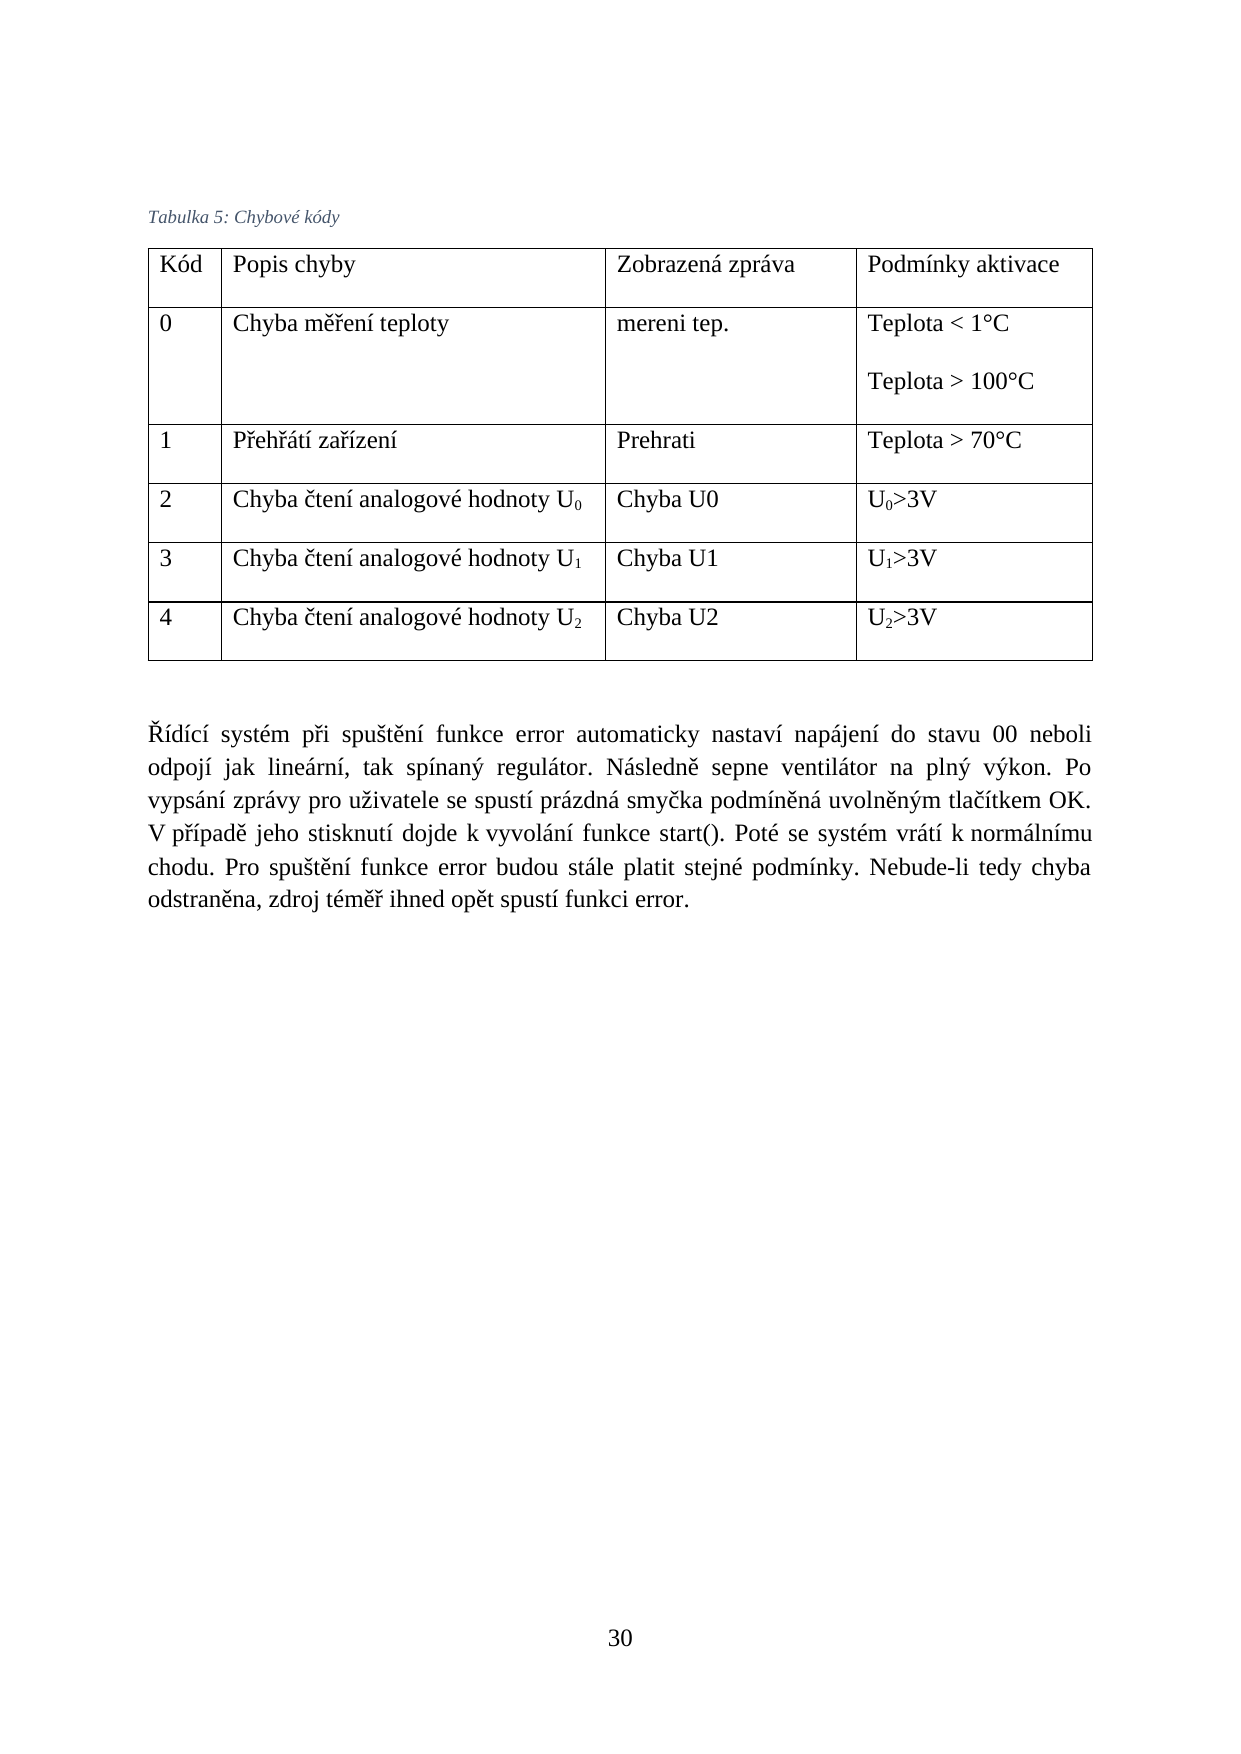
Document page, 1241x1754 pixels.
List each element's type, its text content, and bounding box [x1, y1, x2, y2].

table_cell 4 [149, 603, 221, 660]
table_cell Chyba čtení analogové hodnoty U1 [222, 543, 605, 601]
table_cell Teplota > 70°C [857, 425, 1092, 483]
table_cell 0 [149, 308, 221, 424]
table_cell 2 [149, 484, 221, 542]
table_cell Chyba čtení analogové hodnoty U2 [222, 603, 605, 660]
text Řídící systém při spuštění funkce error automaticky nastaví napájení do stavu 00 neboli odpojí jak lineární, tak spínaný regulátor. Následně sepne ventilátor na plný výkon. Po vypsání zprávy pro uživatele se spustí prázdná smyčka podmíněná uvolněným tlačítkem OK. V případě jeho stisknutí dojde k vyvolání funkce start(). Poté se systém vrátí k normálnímu chodu. Pro spuštění funkce error budou stále platit stejné podmínky. Nebude-li tedy chyba odstraněna, zdroj téměř ihned opět spustí funkci error. [148, 719, 1093, 913]
table_cell 1 [149, 425, 221, 483]
table_cell Chyba U1 [606, 543, 856, 601]
table_header Kód [149, 249, 221, 307]
table_header Podmínky aktivace [857, 249, 1092, 307]
table_cell Prehrati [606, 425, 856, 483]
table_cell mereni tep. [606, 308, 856, 424]
table_cell Chyba měření teploty [222, 308, 605, 424]
table_cell U2>3V [857, 603, 1092, 660]
text Tabulka 5: Chybové kódy [148, 206, 1093, 227]
table_cell U0>3V [857, 484, 1092, 542]
table_cell Chyba U0 [606, 484, 856, 542]
table_cell Chyba čtení analogové hodnoty U0 [222, 484, 605, 542]
table_header Zobrazená zpráva [606, 249, 856, 307]
table_cell U1>3V [857, 543, 1092, 601]
table_cell 3 [149, 543, 221, 601]
table_cell Teplota < 1°C Teplota > 100°C [857, 308, 1092, 424]
table_cell Přehřátí zařízení [222, 425, 605, 483]
table_header Popis chyby [222, 249, 605, 307]
table_cell Chyba U2 [606, 603, 856, 660]
